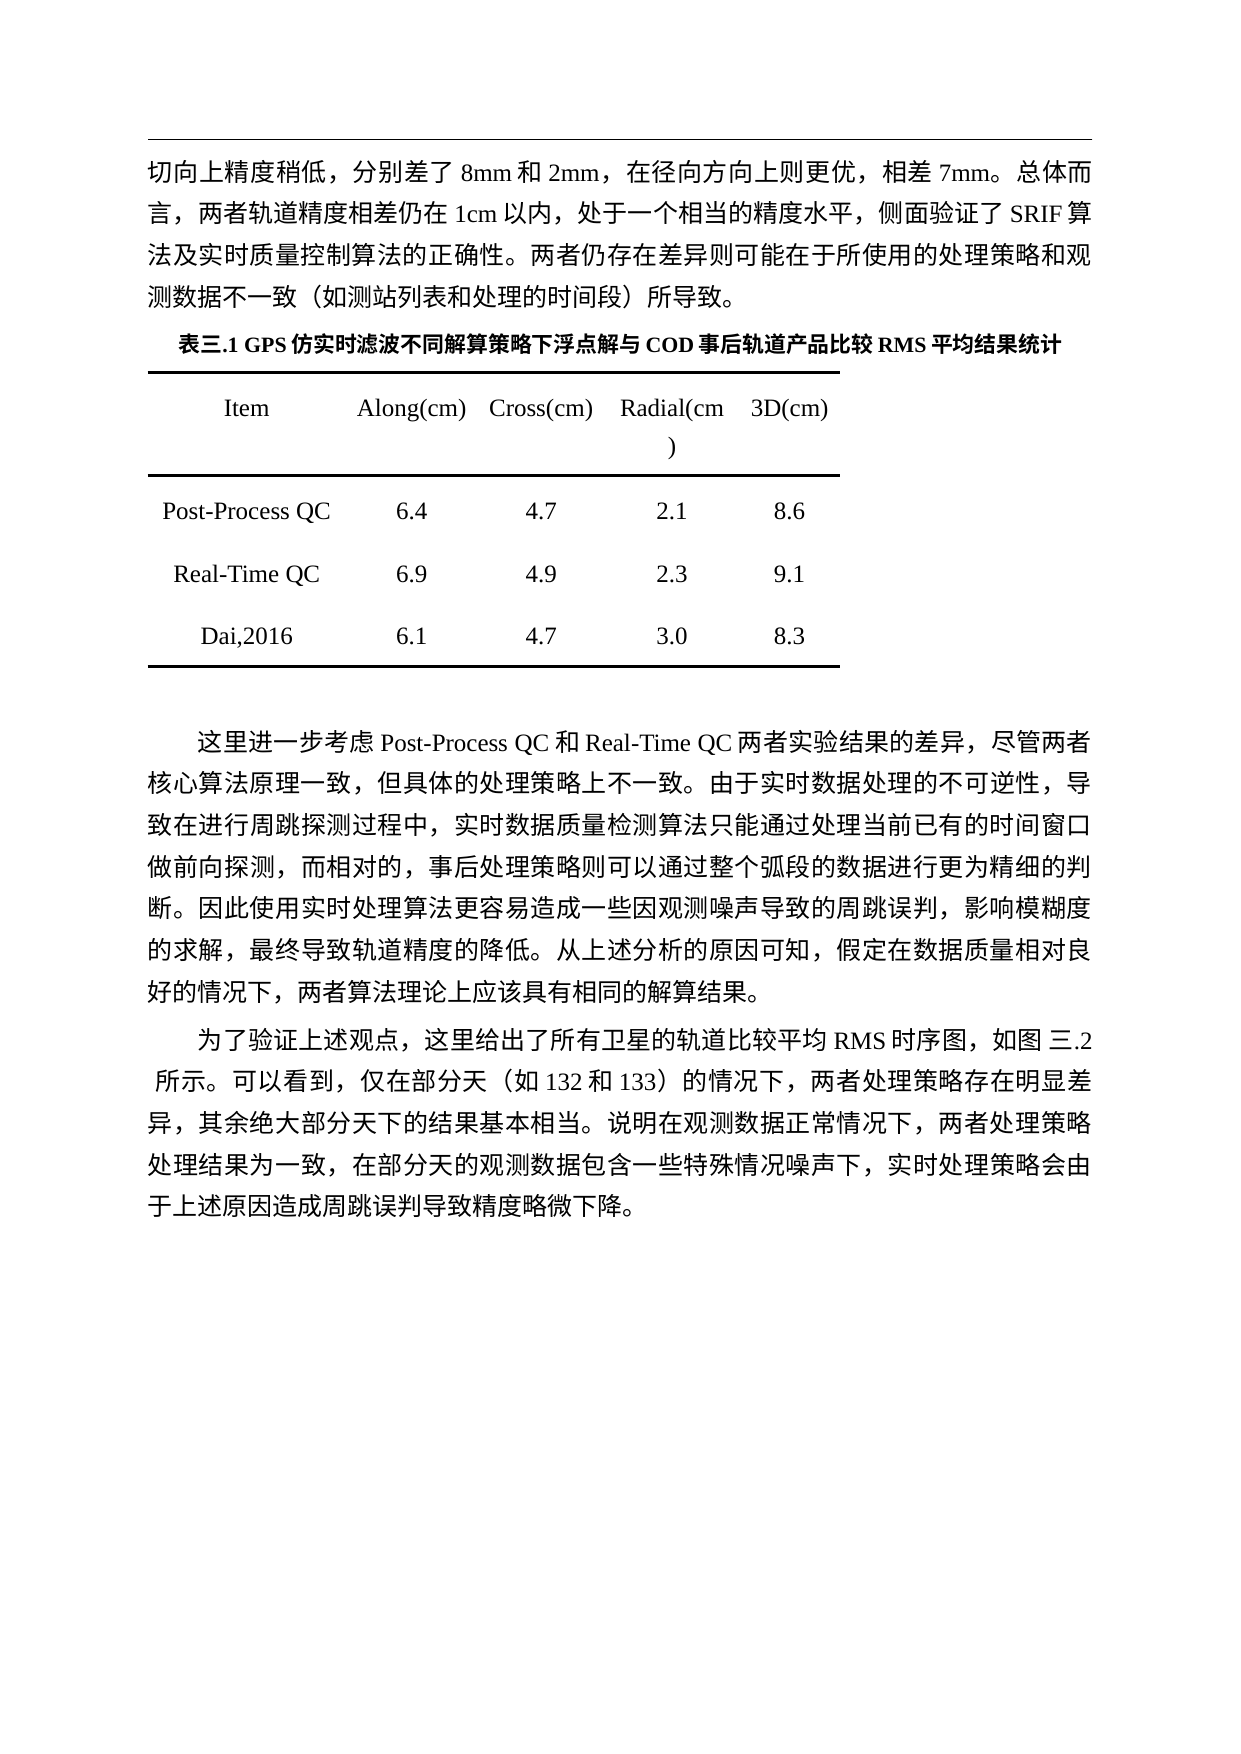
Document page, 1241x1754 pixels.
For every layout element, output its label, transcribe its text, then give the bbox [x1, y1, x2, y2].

table_cell 4.7 [478, 602, 604, 665]
table_cell 2.3 [604, 540, 739, 602]
table_cell 3.0 [604, 602, 739, 665]
table_cell 8.3 [739, 602, 839, 665]
table_header Radial(cm) [604, 374, 739, 474]
table_cell 4.7 [478, 477, 604, 540]
table_cell Real-Time QC [148, 540, 345, 602]
table_cell Dai,2016 [148, 602, 345, 665]
table_cell 4.9 [478, 540, 604, 602]
table_cell 6.1 [345, 602, 477, 665]
table_cell 6.4 [345, 477, 477, 540]
table_cell Post-Process QC [148, 477, 345, 540]
table_header Along(cm) [345, 374, 477, 474]
table_header 3D(cm) [739, 374, 839, 474]
table_cell 2.1 [604, 477, 739, 540]
table_cell 6.9 [345, 540, 477, 602]
table_header Item [148, 374, 345, 474]
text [148, 148, 1092, 314]
table_cell 9.1 [739, 540, 839, 602]
table_header Cross(cm) [478, 374, 604, 474]
text 为了验证上述观点，这里给出了所有卫星的轨道比较平均RMS时序图，如图 3.5 所示。可以看到，仅在部分天（如132和133）的情况下，两者处理策略存在明显差异，其余绝大部分天下的结果基本相当。说明在观测数据正常情况下，两者处理策略处理结果为一致，在部分天的观测数据包含一些特殊情况噪声下，实时处理策略会由于上述原因造成周跳误判导致精度略微下降。 [148, 1016, 1092, 1224]
table_cell 8.6 [739, 477, 839, 540]
text 这里进一步考虑Post-Process QC和Real-Time QC两者实验结果的差异，尽管两者核心算法原理一致，但具体的处理策略上不一致。由于实时数据处理的不可逆性，导致在进行周跳探测过程中，实时数据质量检测算法只能通过处理当前已有的时间窗口做前向探测，而相对的，事后处理策略则可以通过整个弧段的数据进行更为精细的判断。因此使用实时处理算法更容易造成一些因观测噪声导致的周跳误判，影响模糊度的求解，最终导致轨道精度的降低。从上述分析的原因可知，假定在数据质量相对良好的情况下，两者算法理论上应该具有相同的解算结果。 [148, 718, 1092, 1009]
text GPS仿实时滤波不同解算策略下浮点解与COD事后轨道产品比较RMS平均结果统计 [148, 327, 1092, 358]
